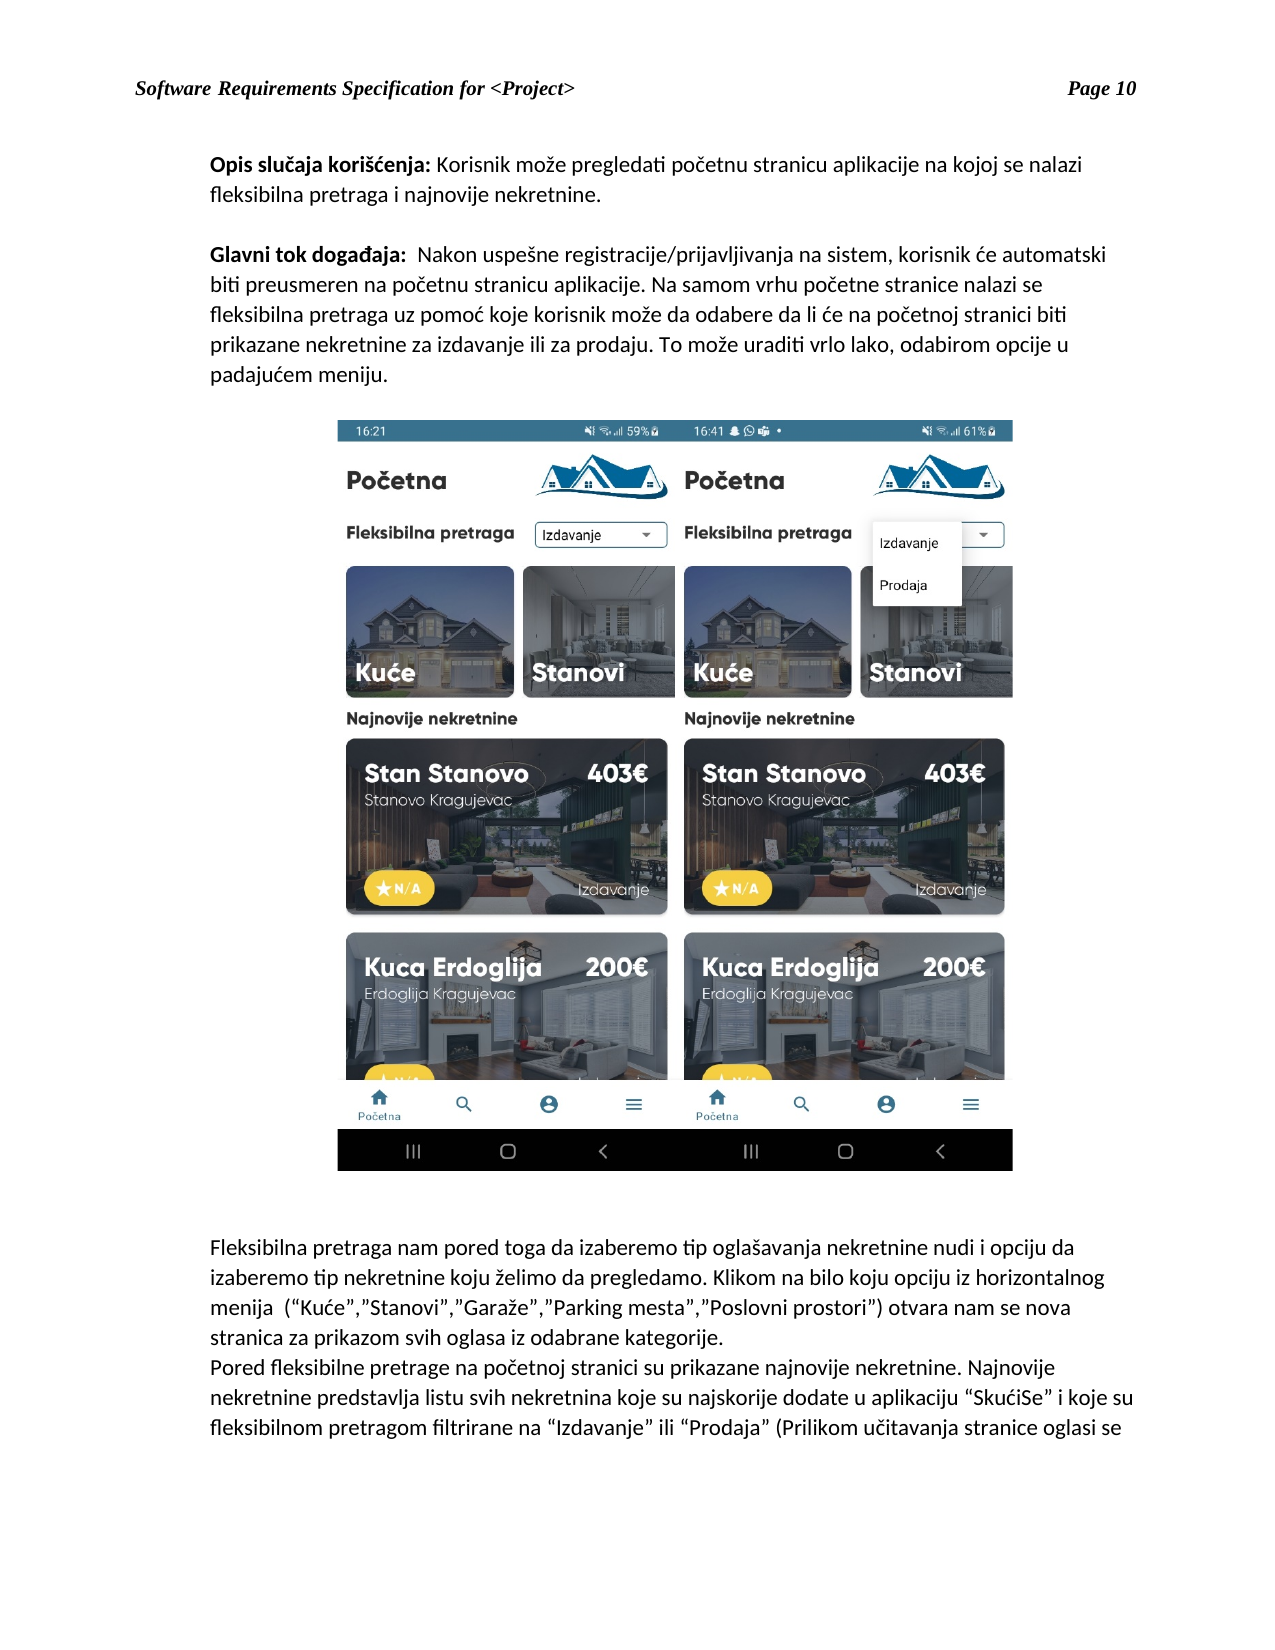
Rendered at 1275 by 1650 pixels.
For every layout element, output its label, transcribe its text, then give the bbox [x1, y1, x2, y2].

text Opis slučaja korišćenja: Korisnik može pregledati početnu stranicu aplikacije na kojoj se nalazi fleksibilna pretraga i najnovije nekretnine. [210, 150, 1140, 208]
text Glavni tok događaja: Nakon uspešne registracije/prijavljivanja na sistem, korisnik će automatski biti preusmeren na početnu stranicu aplikacije. Na samom vrhu početne stranice nalazi se fleksibilna pretraga uz pomoć koje korisnik može da odabere da li će na početnoj stranici biti prikazane nekretnine za izdavanje ili za prodaju. To može uraditi vrlo lako, odabirom opcije u padajućem meniju. [210, 241, 1140, 388]
text Fleksibilna pretraga nam pored toga da izaberemo tip oglašavanja nekretnine nudi i opciju da izaberemo tip nekretnine koju želimo da pregledamo. Klikom na bilo koju opciju iz horizontalnog menija (“Kuće”,”Stanovi”,”Garaže”,”Parking mesta”,”Poslovni prostori”) otvara nam se nova stranica za prikazom svih oglasa iz odabrane kategorije. [210, 1233, 1140, 1351]
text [210, 1353, 1140, 1441]
picture [337, 420, 1013, 1171]
